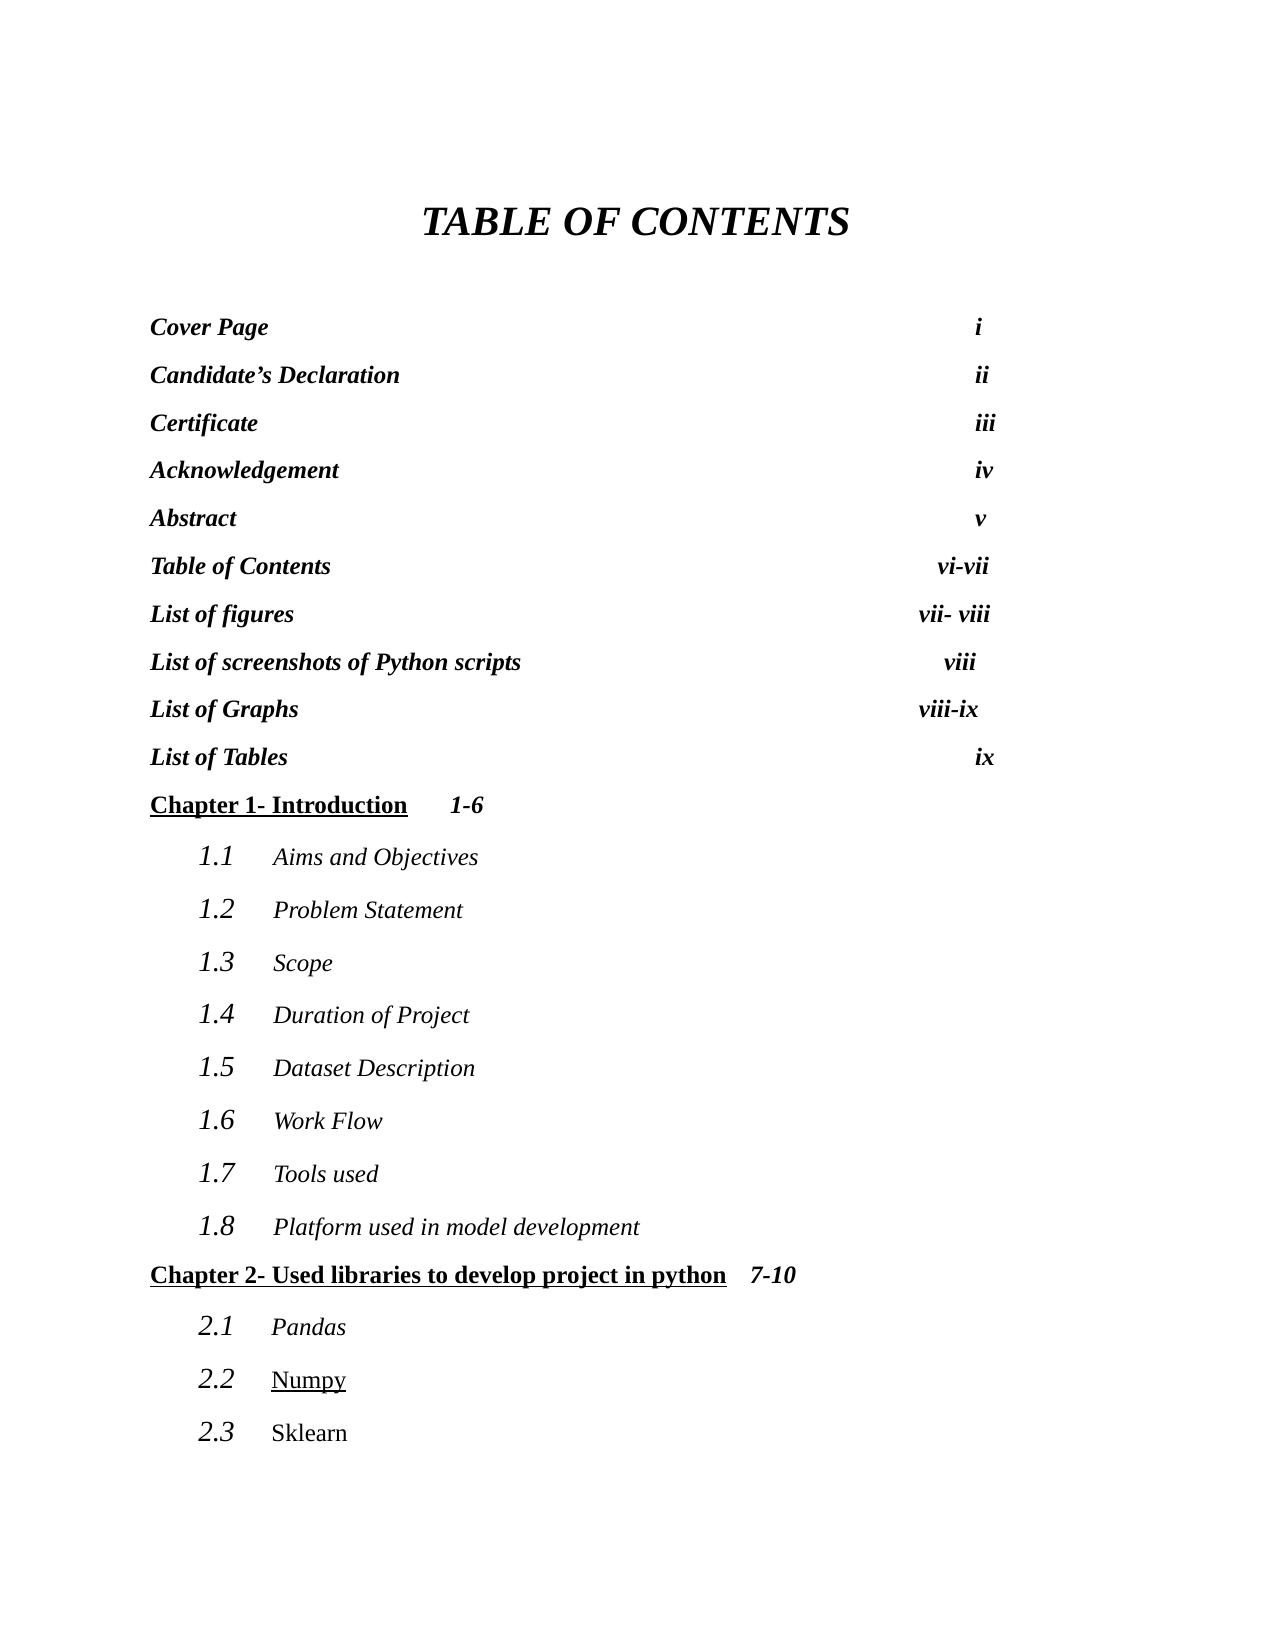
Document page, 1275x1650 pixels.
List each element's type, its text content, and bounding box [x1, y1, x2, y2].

text Candidate’s Declaration ii [150, 360, 1125, 389]
list Pandas [198, 1308, 1125, 1342]
list Platform used in model development [198, 1208, 1125, 1241]
text Chapter 2- Used libraries to develop project in python 7-10 [150, 1261, 1125, 1289]
text List of screenshots of Python scripts viii [150, 647, 1125, 676]
list Aims and Objectives [198, 838, 1125, 872]
text List of Graphs viii-ix [150, 694, 1125, 723]
text Abstract v [150, 503, 1125, 532]
list Scope [198, 944, 1125, 977]
list Problem Statement [198, 891, 1125, 924]
list Work Flow [198, 1102, 1125, 1136]
text Cover Page i [150, 312, 1125, 341]
list Numpy [198, 1361, 1125, 1395]
list Sklearn [198, 1414, 1125, 1447]
text List of figures vii- viii [150, 599, 1125, 628]
text Table of Contents vi-vii [150, 551, 1125, 580]
text Certificate iii [150, 408, 1125, 436]
text Acknowledgement iv [150, 456, 1125, 484]
text TABLE OF CONTENTS [150, 197, 1125, 245]
list Dataset Description [198, 1049, 1125, 1083]
text Chapter 1- Introduction 1-6 [150, 790, 1125, 819]
list Duration of Project [198, 996, 1125, 1030]
list Tools used [198, 1155, 1125, 1188]
text List of Tables ix [150, 742, 1125, 771]
